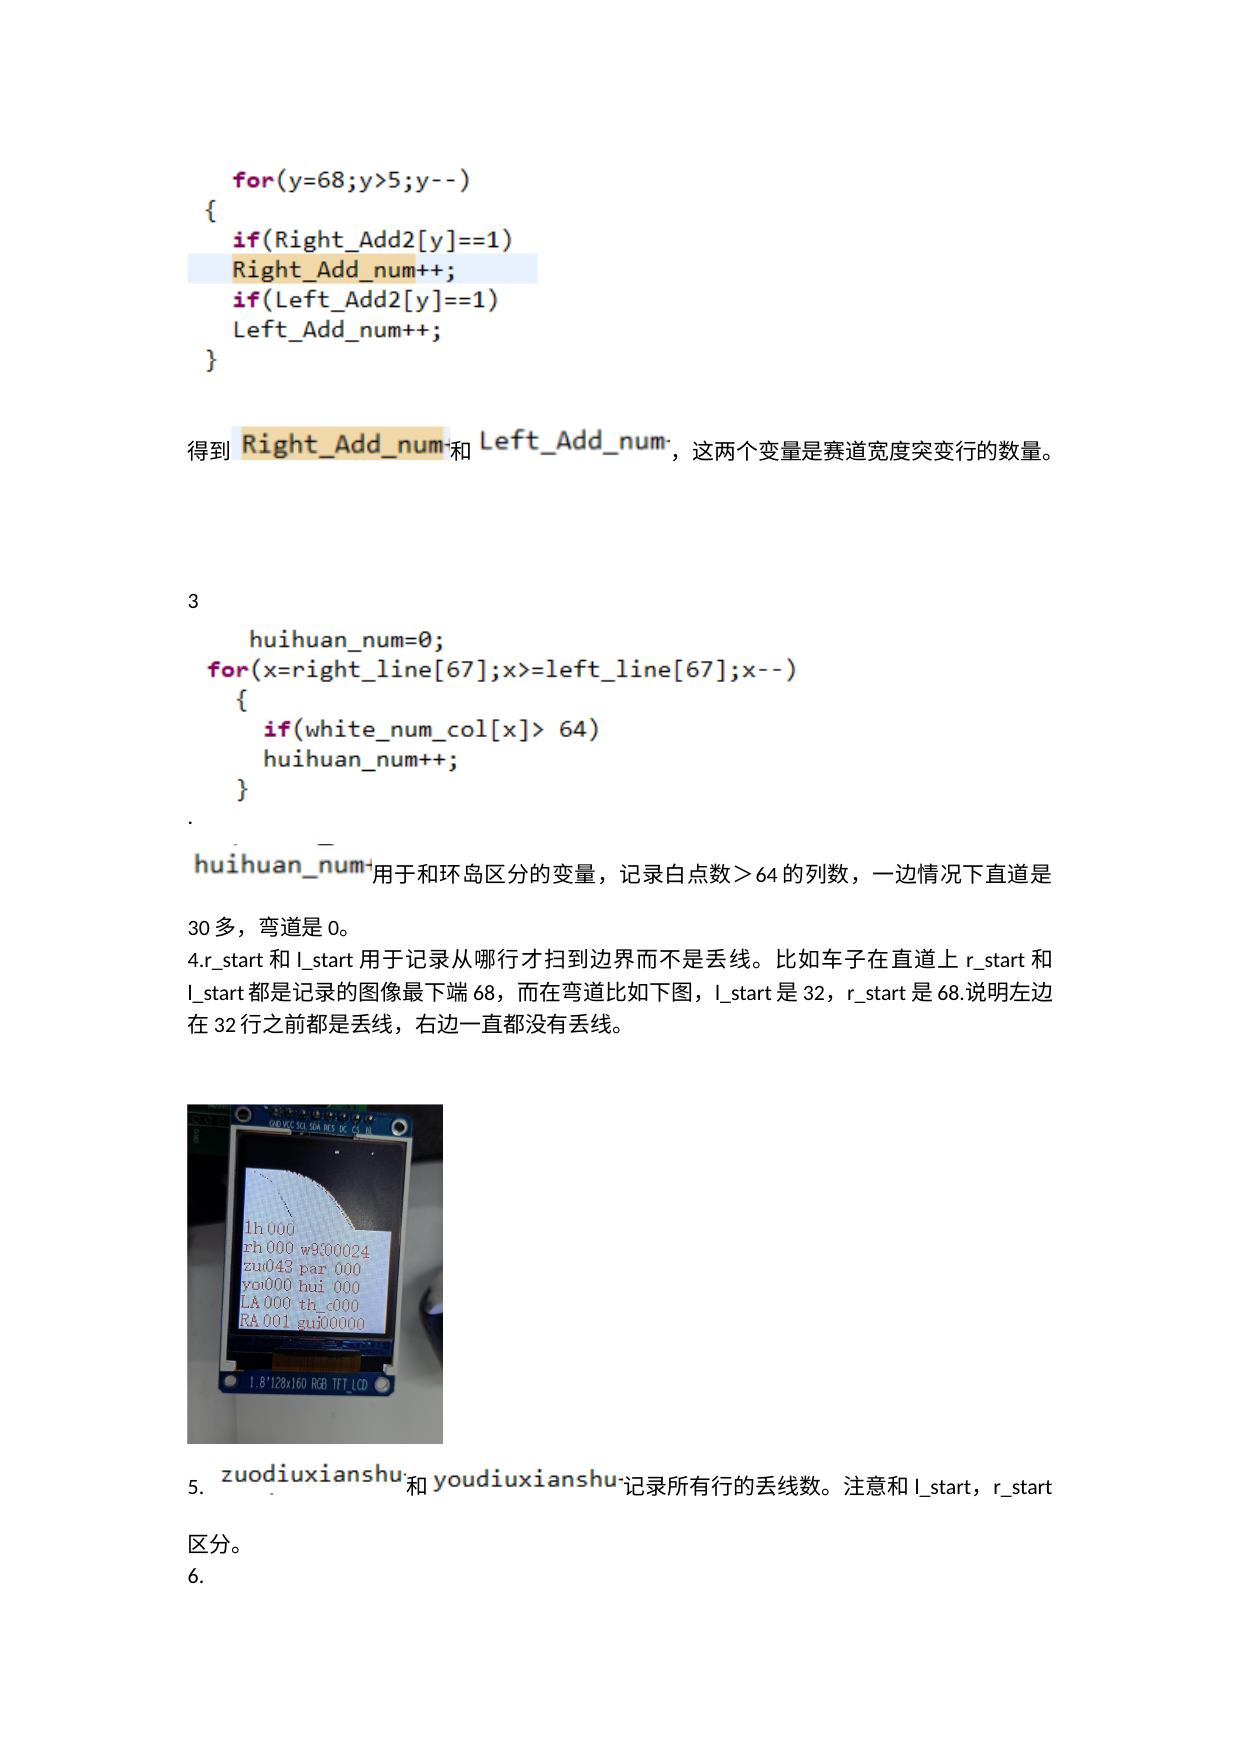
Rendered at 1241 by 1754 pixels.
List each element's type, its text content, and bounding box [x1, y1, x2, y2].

picture [231, 425, 451, 460]
text 4.r_start和l_start用于记录从哪行才扫到边界而不是丢线。比如车子在直道上r_start和l_start都是记录的图像最下端68，而在弯道比如下图，l_start是32，r_start是68.说明左边在32行之前都是丢线，右边一直都没有丢线。 [187, 942, 1053, 1039]
picture [220, 1462, 406, 1495]
text 3 [187, 584, 1053, 617]
picture [187, 844, 372, 882]
text 用于和环岛区分的变量，记录白点数＞64的列数，一边情况下直道是30多，弯道是0。 [187, 844, 1053, 942]
picture [471, 422, 671, 460]
picture [188, 1105, 442, 1444]
picture [187, 162, 538, 391]
list 和记录所有行的丢线数。注意和l_start，r_start区分。 [187, 1462, 1053, 1559]
picture [193, 617, 822, 825]
picture [427, 1463, 624, 1495]
